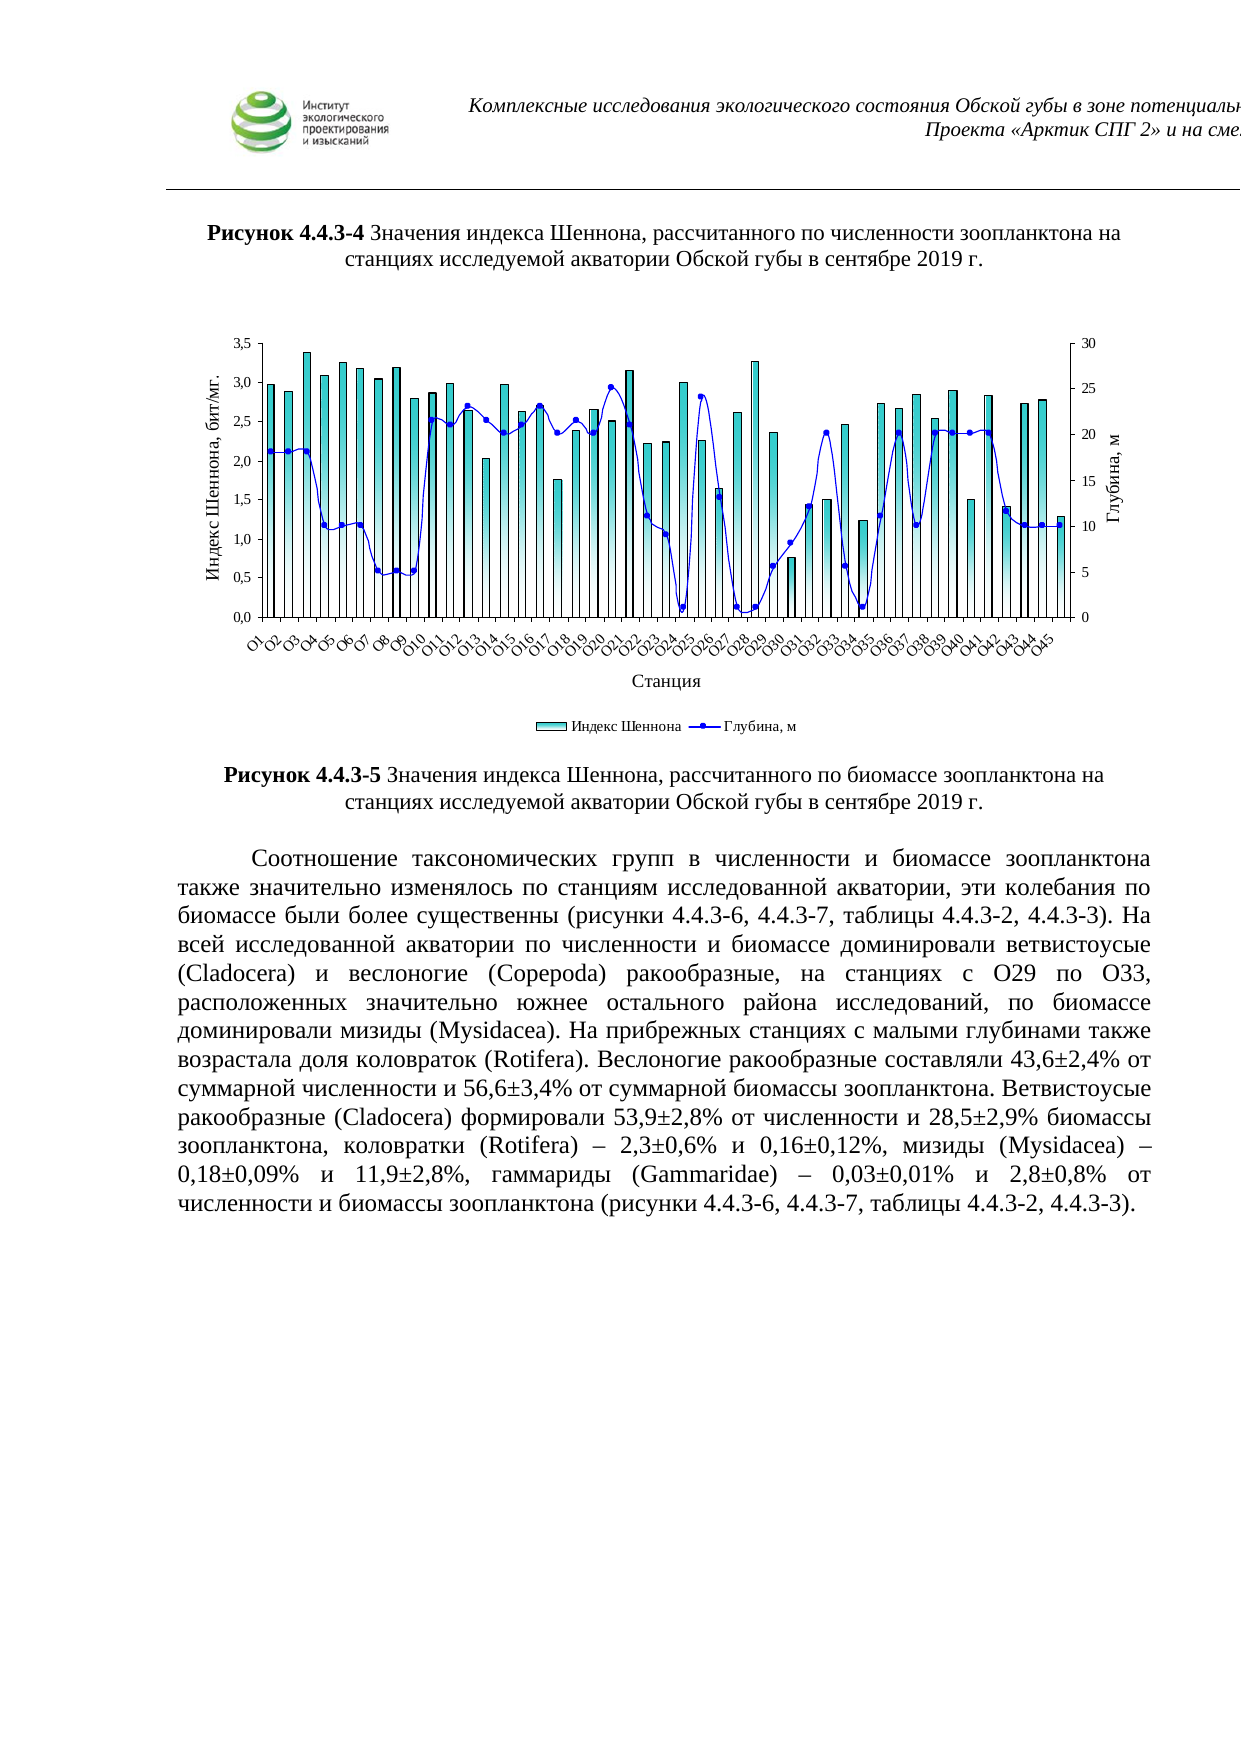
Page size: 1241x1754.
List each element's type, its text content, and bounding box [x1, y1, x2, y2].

text Рисунок 4.4.3-5 Значения индекса Шеннона, рассчитанного по биомассе зоопланктона на станциях исследуемой акватории Обской губы в сентябре 2019 г. [177, 761, 1152, 814]
text Соотношение таксономических групп в численности и биомассе зоопланктона также значительно изменялось по станциям исследованной акватории, эти колебания по биомассе были более существенны (рисунки 4.4.3-6, 4.4.3-7, таблицы 4.4.3-2, 4.4.3-3). На всей исследованной акватории по численности и биомассе доминировали ветвистоусые (Cladocera) и веслоногие (Copepoda) ракообразные, на станциях с О29 по О33, расположенных значительно южнее остального района исследований, по биомассе доминировали мизиды (Mysidacea). На прибрежных станциях с малыми глубинами также возрастала доля коловраток (Rotifera). Веслоногие ракообразные составляли 43,6±2,4% от суммарной численности и 56,6±3,4% от суммарной биомассы зоопланктона. Ветвистоусые ракообразные (Cladocera) формировали 53,9±2,8% от численности и 28,5±2,9% биомассы зоопланктона, коловратки (Rotifera) – 2,3±0,6% и 0,16±0,12%, мизиды (Mysidacea) – 0,18±0,09% и 11,9±2,8%, гаммариды (Gammaridae) – 0,03±0,01% и 2,8±0,8% от численности и биомассы зоопланктона (рисунки 4.4.3-6, 4.4.3-7, таблицы 4.4.3-2, 4.4.3-3). [177, 843, 1152, 1217]
picture [216, 73, 400, 161]
text Рисунок 4.4.3-4 Значения индекса Шеннона, рассчитанного по численности зоопланктона на станциях исследуемой акватории Обской губы в сентябре 2019 г. [177, 219, 1152, 271]
